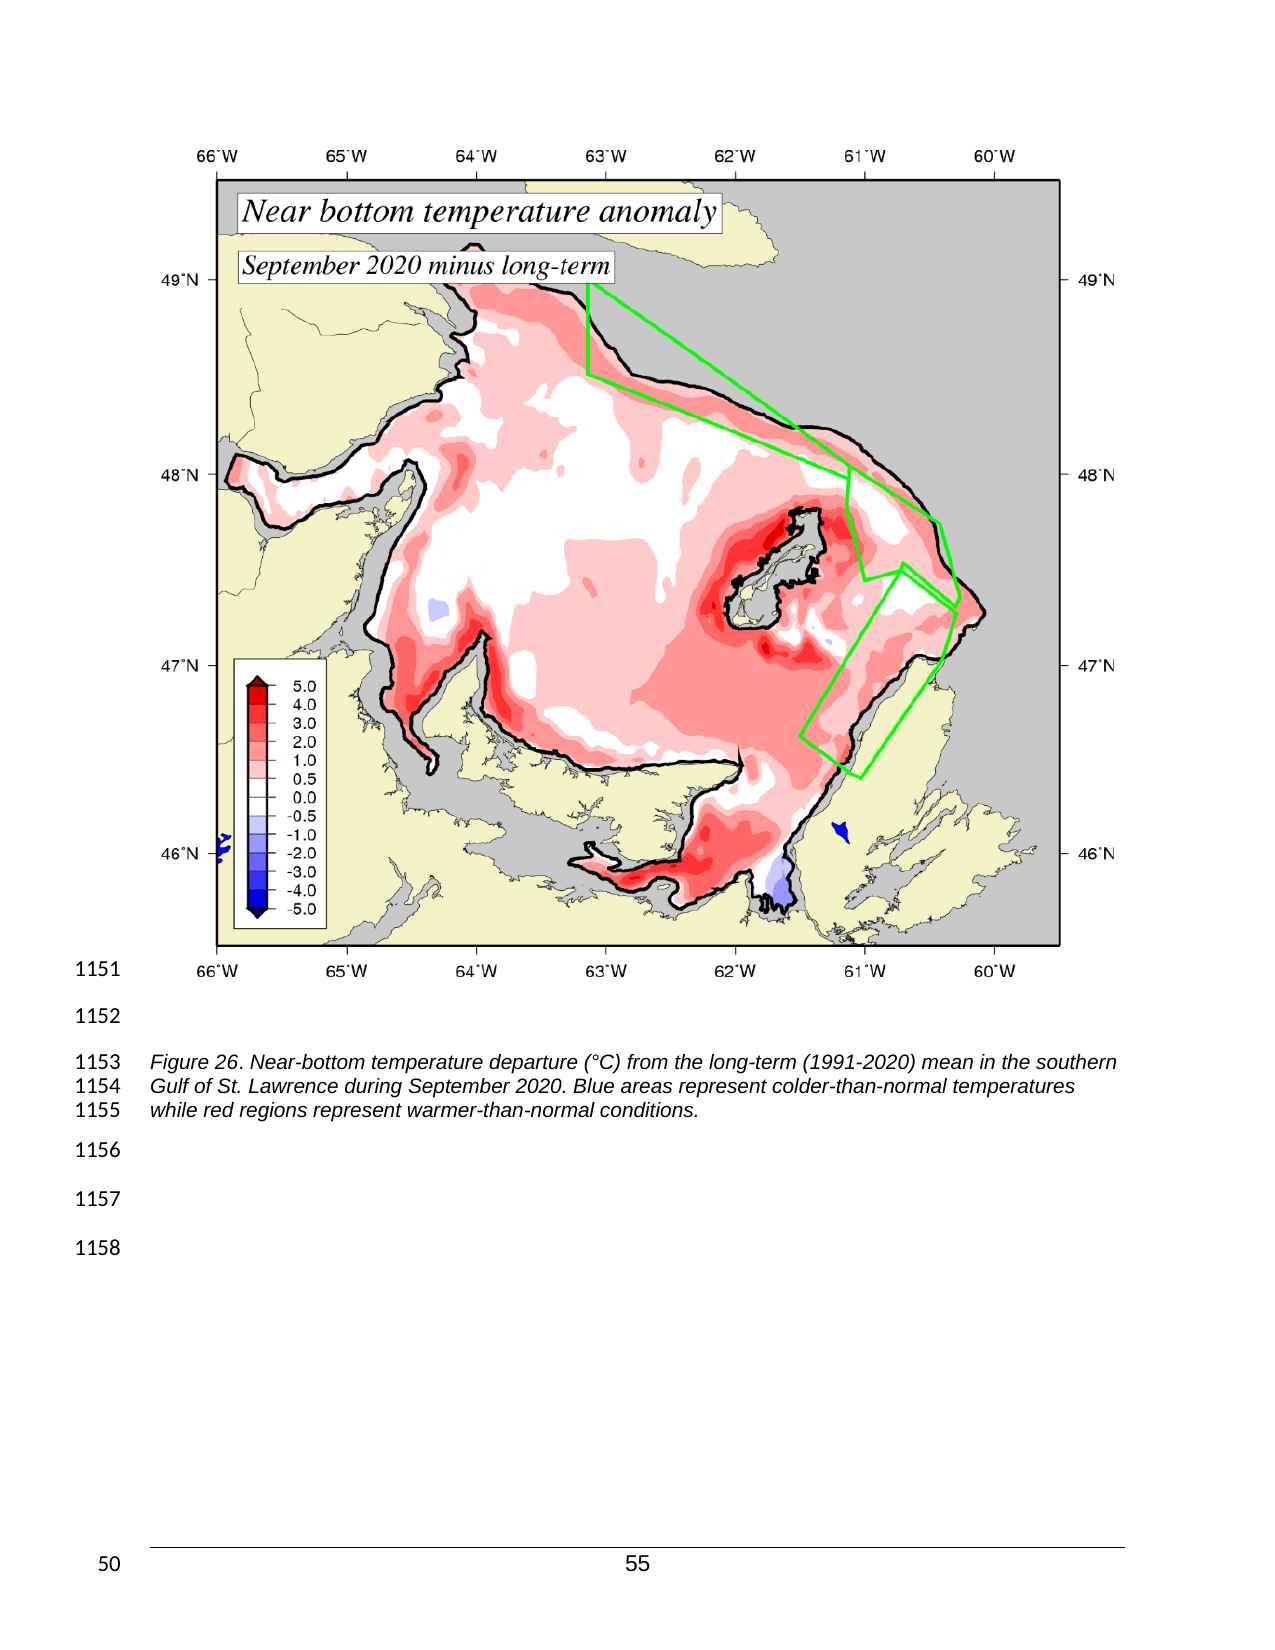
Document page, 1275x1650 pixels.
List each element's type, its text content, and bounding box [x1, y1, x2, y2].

text Figure 26. Near-bottom temperature departure (°C) from the long-term (1991-2020) mean in the southern Gulf of St. Lawrence during September 2020. Blue areas represent colder-than-normal temperatures while red regions represent warmer-than-normal conditions. [150, 1050, 1125, 1122]
picture [161, 150, 1114, 977]
